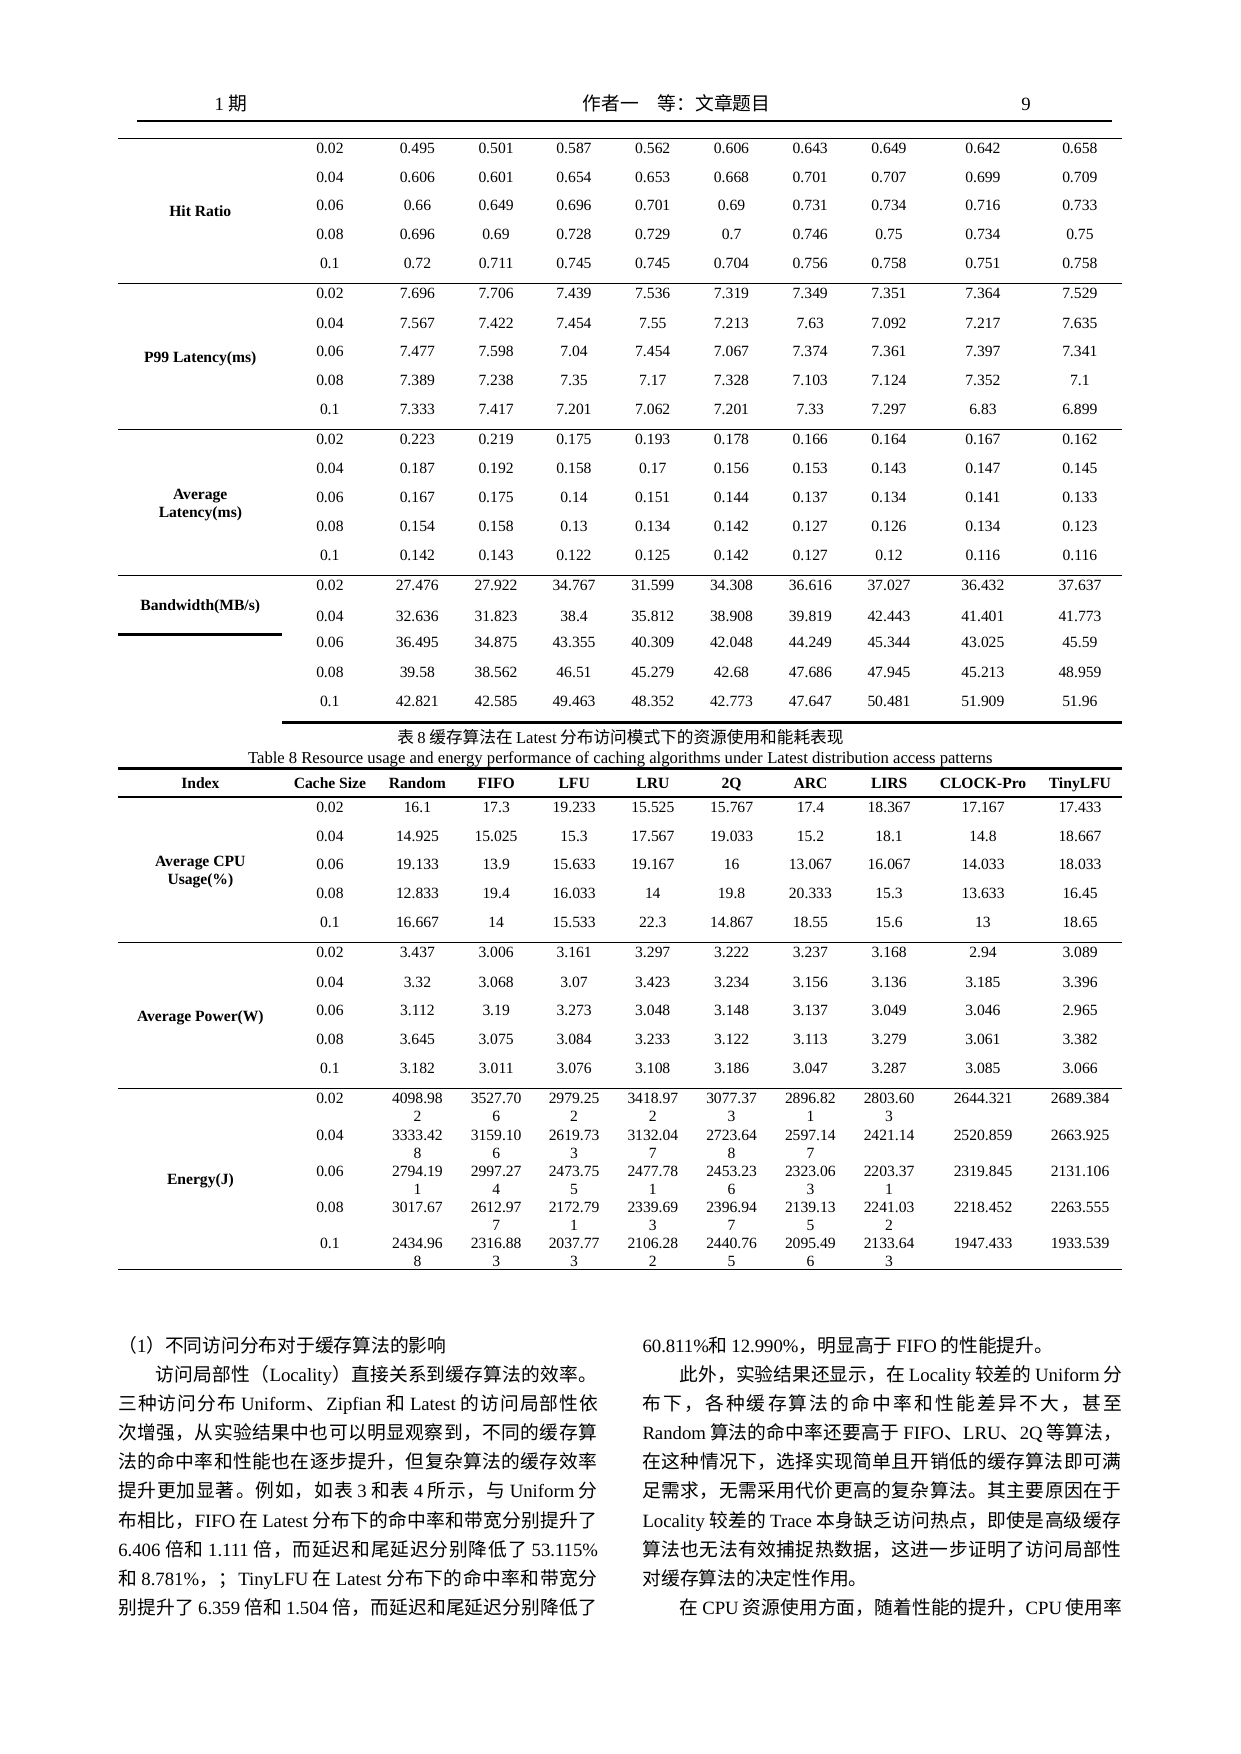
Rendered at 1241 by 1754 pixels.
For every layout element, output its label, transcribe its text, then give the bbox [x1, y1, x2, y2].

table_cell 2203.371 [850, 1162, 928, 1198]
table_cell 7.477 [377, 342, 457, 371]
table_cell 27.476 [377, 576, 457, 604]
table_cell 0.701 [771, 167, 849, 196]
table_cell Bandwidth(MB/s) [118, 576, 282, 633]
table_cell 45.344 [850, 633, 928, 662]
table_cell Average Latency(ms) [118, 430, 282, 575]
table_cell 0.642 [928, 139, 1037, 167]
table_cell 7.696 [377, 284, 457, 312]
table_cell 0.142 [692, 517, 771, 546]
table_cell 0.709 [1037, 167, 1122, 196]
table_cell 2689.384 [1038, 1089, 1122, 1125]
table_cell 0.04 [282, 167, 377, 196]
table_cell 0.178 [692, 430, 771, 458]
table_cell 46.51 [535, 663, 613, 692]
table_cell 0.162 [1037, 430, 1122, 458]
table_cell 35.812 [613, 604, 692, 633]
table_cell 48.959 [1037, 663, 1122, 692]
table_cell 0.711 [457, 254, 534, 283]
table_cell 45.213 [928, 663, 1037, 692]
table_cell 14 [457, 913, 534, 942]
table_cell 3.137 [771, 1001, 849, 1030]
table_cell 0.158 [457, 517, 534, 546]
table_cell 2997.274 [457, 1162, 534, 1198]
table_cell 2263.555 [1038, 1198, 1122, 1233]
table_cell 7.417 [457, 400, 534, 429]
table_cell 7.454 [613, 342, 692, 371]
table_cell 0.126 [850, 517, 928, 546]
table_cell 3.273 [535, 1001, 613, 1030]
table_cell 3.136 [850, 971, 928, 1001]
table_cell 0.17 [613, 458, 692, 487]
table_cell 2323.063 [771, 1162, 849, 1198]
table_cell 0.04 [282, 826, 377, 855]
table_cell 42.585 [457, 692, 534, 721]
table_cell 15.533 [535, 913, 613, 942]
table_cell 3017.67 [377, 1198, 457, 1233]
table_cell 3.423 [613, 971, 692, 1001]
table_cell 0.08 [282, 1030, 377, 1059]
table_cell 7.536 [613, 284, 692, 312]
table_cell 0.153 [771, 458, 849, 487]
table_cell 38.562 [457, 663, 534, 692]
table_cell 2316.883 [457, 1234, 534, 1269]
table_cell 3.068 [457, 971, 534, 1001]
table_cell 0.731 [771, 196, 849, 225]
table_cell 0.75 [1037, 225, 1122, 254]
table_cell 7.352 [928, 371, 1037, 400]
table_cell 19.8 [692, 884, 771, 913]
table_cell 7.35 [535, 371, 613, 400]
table_cell 0.1 [282, 1059, 377, 1088]
table_cell 0.707 [850, 167, 928, 196]
table_cell 0.125 [613, 546, 692, 575]
table_cell 27.922 [457, 576, 534, 604]
table_cell 0.08 [282, 884, 377, 913]
table_cell 18.667 [1038, 826, 1122, 855]
table_cell 0.141 [928, 488, 1037, 517]
table_cell 3.075 [457, 1030, 534, 1059]
table_cell 3.234 [692, 971, 771, 1001]
table_cell 0.134 [613, 517, 692, 546]
table_cell 2095.496 [771, 1234, 849, 1269]
table_cell 2619.733 [535, 1125, 613, 1162]
table_cell 2612.977 [457, 1198, 534, 1233]
table_cell 2172.791 [535, 1198, 613, 1233]
table_cell 2241.032 [850, 1198, 928, 1233]
text 访问局部性（Locality）直接关系到缓存算法的效率。三种访问分布Uniform、Zipfian和Latest的访问局部性依次增强，从实验结果中也可以明显观察到，不同的缓存算法的命中率和性能也在逐步提升，但复杂算法的缓存效率提升更加显著。例如，如表3和表4所示，与Uniform分布相比，FIFO在Latest分布下的命中率和带宽分别提升了6.406倍和1.111倍，而延迟和尾延迟分别降低了53.115%和8.781%，；TinyLFU在Latest分布下的命中率和带宽分别提升了6.359倍和1.504倍，而延迟和尾延迟分别降低了60.811%和12.990%，明显高于FIFO的性能提升。 [118, 1358, 598, 1620]
table_cell 0.696 [377, 225, 457, 254]
table_cell 0.562 [613, 139, 692, 167]
table_cell 2477.781 [613, 1162, 692, 1198]
table_cell 7.062 [613, 400, 692, 429]
table_cell 0.142 [692, 546, 771, 575]
table_header ARC [771, 770, 849, 796]
table_cell 0.654 [535, 167, 613, 196]
table_cell 0.143 [457, 546, 534, 575]
table_cell 7.439 [535, 284, 613, 312]
table_cell 13 [928, 913, 1037, 942]
table_cell 0.193 [613, 430, 692, 458]
table_cell 3.396 [1038, 971, 1122, 1001]
table_cell 0.06 [282, 196, 377, 225]
text 表8 缓存算法在Latest分布访问模式下的资源使用和能耗表现 [118, 724, 1122, 748]
table_cell 0.175 [457, 488, 534, 517]
table_cell 0.72 [377, 254, 457, 283]
table_cell 7.389 [377, 371, 457, 400]
table_cell 13.9 [457, 855, 534, 884]
table_cell 14.925 [377, 826, 457, 855]
table_cell 34.767 [535, 576, 613, 604]
table_cell 0.69 [457, 225, 534, 254]
table_cell 0.606 [692, 139, 771, 167]
table_cell 7.454 [535, 313, 613, 342]
table_cell 0.729 [613, 225, 692, 254]
table_cell 2.965 [1038, 1001, 1122, 1030]
table_cell 39.58 [377, 663, 457, 692]
table_cell 7.598 [457, 342, 534, 371]
table_cell 2794.191 [377, 1162, 457, 1198]
table_cell 7.55 [613, 313, 692, 342]
table_cell 19.033 [692, 826, 771, 855]
table_cell 0.06 [282, 855, 377, 884]
table_header 2Q [692, 770, 771, 796]
table_cell 14 [613, 884, 692, 913]
table_cell 0.746 [771, 225, 849, 254]
table_cell 15.3 [535, 826, 613, 855]
table_cell 3.066 [1038, 1059, 1122, 1088]
table_cell 12.833 [377, 884, 457, 913]
list 不同访问分布对于缓存算法的影响 [118, 1329, 598, 1358]
table_cell 2131.106 [1038, 1162, 1122, 1198]
table_cell 7.201 [535, 400, 613, 429]
table_cell 0.02 [282, 430, 377, 458]
table_cell 7.706 [457, 284, 534, 312]
table_cell 2421.14 [850, 1125, 928, 1162]
table_cell 15.767 [692, 798, 771, 826]
table_cell 47.945 [850, 663, 928, 692]
table_cell 37.027 [850, 576, 928, 604]
table_cell 0.733 [1037, 196, 1122, 225]
table_cell 0.04 [282, 971, 377, 1001]
table_cell 3.046 [928, 1001, 1037, 1030]
table_cell 2434.968 [377, 1234, 457, 1269]
table_cell 2473.755 [535, 1162, 613, 1198]
table_cell 0.1 [282, 913, 377, 942]
table_cell 0.122 [535, 546, 613, 575]
table_cell 19.167 [613, 855, 692, 884]
table_cell 31.599 [613, 576, 692, 604]
table_header Index [118, 770, 282, 796]
table_cell 45.279 [613, 663, 692, 692]
table_header LRU [613, 770, 692, 796]
table_cell 2440.765 [692, 1234, 771, 1269]
table_cell 0.606 [377, 167, 457, 196]
table_cell 15.025 [457, 826, 534, 855]
table_cell 7.374 [771, 342, 849, 371]
table_cell 7.201 [692, 400, 771, 429]
table_cell 18.65 [1038, 913, 1122, 942]
table_cell 0.151 [613, 488, 692, 517]
table_cell 3.237 [771, 943, 849, 971]
table_cell 3418.972 [613, 1089, 692, 1125]
table_cell 2396.947 [692, 1198, 771, 1233]
table_cell 16.033 [535, 884, 613, 913]
table_cell 7.422 [457, 313, 534, 342]
table_cell 0.653 [613, 167, 692, 196]
table_cell 1947.433 [928, 1234, 1037, 1269]
table_cell 31.823 [457, 604, 534, 633]
table_cell 3.645 [377, 1030, 457, 1059]
table_cell 0.1 [282, 254, 377, 283]
table_cell 0.06 [282, 342, 377, 371]
table_cell 3077.373 [692, 1089, 771, 1125]
table_cell 0.1 [282, 1234, 377, 1269]
table_cell 3.182 [377, 1059, 457, 1088]
table_cell 14.867 [692, 913, 771, 942]
table_cell 2803.603 [850, 1089, 928, 1125]
table_cell 7.217 [928, 313, 1037, 342]
table_cell 41.401 [928, 604, 1037, 633]
table_cell 3.185 [928, 971, 1037, 1001]
table_cell 0.175 [535, 430, 613, 458]
table_cell 6.899 [1037, 400, 1122, 429]
table_cell 0.758 [1037, 254, 1122, 283]
table_cell 3527.706 [457, 1089, 534, 1125]
table_cell 3.07 [535, 971, 613, 1001]
table_cell 3.006 [457, 943, 534, 971]
table_cell 19.4 [457, 884, 534, 913]
table_cell 3.049 [850, 1001, 928, 1030]
table_cell 34.308 [692, 576, 771, 604]
table_cell 0.137 [771, 488, 849, 517]
table_cell 2218.452 [928, 1198, 1037, 1233]
table_cell 42.443 [850, 604, 928, 633]
table_cell 0.495 [377, 139, 457, 167]
table_cell 41.773 [1037, 604, 1122, 633]
table_cell 0.1 [282, 546, 377, 575]
table_cell 3.233 [613, 1030, 692, 1059]
table_cell 0.116 [1037, 546, 1122, 575]
table_cell 14.033 [928, 855, 1037, 884]
table_cell 7.567 [377, 313, 457, 342]
table_cell 0.02 [282, 943, 377, 971]
table_cell 40.309 [613, 633, 692, 662]
table_cell 0.06 [282, 1001, 377, 1030]
table_cell 2037.773 [535, 1234, 613, 1269]
table_cell 0.147 [928, 458, 1037, 487]
table_header CLOCK-Pro [928, 770, 1037, 796]
table_cell P99 Latency(ms) [118, 284, 282, 429]
table_cell 7.213 [692, 313, 771, 342]
table_cell 7.333 [377, 400, 457, 429]
table_cell 7.17 [613, 371, 692, 400]
table_cell 0.701 [613, 196, 692, 225]
table_cell 2339.693 [613, 1198, 692, 1233]
table_cell 7.319 [692, 284, 771, 312]
table_cell 18.1 [850, 826, 928, 855]
table_cell 0.649 [457, 196, 534, 225]
table_cell 4098.982 [377, 1089, 457, 1125]
table_cell 0.167 [928, 430, 1037, 458]
table_cell 43.025 [928, 633, 1037, 662]
table_cell 0.06 [282, 633, 377, 662]
table_cell 0.04 [282, 458, 377, 487]
table_cell 7.297 [850, 400, 928, 429]
table_cell 7.04 [535, 342, 613, 371]
table_cell 3.148 [692, 1001, 771, 1030]
table_cell 42.048 [692, 633, 771, 662]
table_cell 2453.236 [692, 1162, 771, 1198]
table_cell 2644.321 [928, 1089, 1037, 1125]
table_cell 0.728 [535, 225, 613, 254]
table_cell 0.156 [692, 458, 771, 487]
table_cell 0.716 [928, 196, 1037, 225]
table_cell 36.432 [928, 576, 1037, 604]
table_cell 0.134 [850, 488, 928, 517]
table_cell 3.084 [535, 1030, 613, 1059]
table_cell Hit Ratio [118, 139, 282, 283]
table_cell 2106.282 [613, 1234, 692, 1269]
table_cell 3.076 [535, 1059, 613, 1088]
table_cell 14.8 [928, 826, 1037, 855]
text 此外，实验结果还显示，在Locality较差的Uniform分布下，各种缓存算法的命中率和性能差异不大，甚至Random算法的命中率还要高于FIFO、LRU、2Q等算法，在这种情况下，选择实现简单且开销低的缓存算法即可满足需求，无需采用代价更高的复杂算法。其主要原因在于Locality较差的Trace本身缺乏访问热点，即使是高级缓存算法也无法有效捕捉热数据，这进一步证明了访问局部性对缓存算法的决定性作用。 [642, 1358, 1122, 1591]
table_cell 17.3 [457, 798, 534, 826]
table_cell 19.133 [377, 855, 457, 884]
table_cell 22.3 [613, 913, 692, 942]
table_cell 44.249 [771, 633, 849, 662]
table_cell 2139.135 [771, 1198, 849, 1233]
table_cell 3132.047 [613, 1125, 692, 1162]
table_cell 2979.252 [535, 1089, 613, 1125]
table_cell 15.6 [850, 913, 928, 942]
table_cell 3.108 [613, 1059, 692, 1088]
table_cell 0.123 [1037, 517, 1122, 546]
table_cell 36.495 [377, 633, 457, 662]
table_cell 0.142 [377, 546, 457, 575]
table_cell 16 [692, 855, 771, 884]
table_cell 7.529 [1037, 284, 1122, 312]
table_cell 0.04 [282, 1125, 377, 1162]
table_cell 0.745 [613, 254, 692, 283]
table_cell 51.96 [1037, 692, 1122, 721]
table_cell 3159.106 [457, 1125, 534, 1162]
table_cell 0.69 [692, 196, 771, 225]
table_cell 2597.147 [771, 1125, 849, 1162]
table_cell 3.156 [771, 971, 849, 1001]
table_cell 0.587 [535, 139, 613, 167]
table_cell 0.751 [928, 254, 1037, 283]
table_cell 0.06 [282, 488, 377, 517]
table_cell 0.116 [928, 546, 1037, 575]
table_cell 42.821 [377, 692, 457, 721]
table_cell 0.756 [771, 254, 849, 283]
table_cell 0.02 [282, 139, 377, 167]
table_cell 3.112 [377, 1001, 457, 1030]
table_header Cache Size [282, 770, 377, 796]
table_cell 0.04 [282, 604, 377, 633]
table_cell 0.08 [282, 371, 377, 400]
table_header Random [377, 770, 457, 796]
table_cell 0.02 [282, 284, 377, 312]
table_cell 16.667 [377, 913, 457, 942]
table_cell 2.94 [928, 943, 1037, 971]
table_cell 0.158 [535, 458, 613, 487]
table_cell 7.397 [928, 342, 1037, 371]
table_cell 0.02 [282, 576, 377, 604]
table_cell 15.525 [613, 798, 692, 826]
table_cell 42.68 [692, 663, 771, 692]
table_cell 16.45 [1038, 884, 1122, 913]
table_cell 0.04 [282, 313, 377, 342]
table_cell 3.32 [377, 971, 457, 1001]
table_cell 42.773 [692, 692, 771, 721]
table_cell 0.154 [377, 517, 457, 546]
table_cell 16.067 [850, 855, 928, 884]
table_cell 7.341 [1037, 342, 1122, 371]
table_cell 19.233 [535, 798, 613, 826]
table_cell 36.616 [771, 576, 849, 604]
table_cell 3.297 [613, 943, 692, 971]
table_cell 15.2 [771, 826, 849, 855]
table_cell 3.287 [850, 1059, 928, 1088]
table_cell 0.14 [535, 488, 613, 517]
table_cell 13.067 [771, 855, 849, 884]
table_cell 0.601 [457, 167, 534, 196]
table_cell 3.186 [692, 1059, 771, 1088]
table_cell 3.011 [457, 1059, 534, 1088]
table_cell 17.4 [771, 798, 849, 826]
table_cell 7.103 [771, 371, 849, 400]
table_cell 15.633 [535, 855, 613, 884]
table_cell 7.635 [1037, 313, 1122, 342]
table_cell 3.085 [928, 1059, 1037, 1088]
table_cell 0.219 [457, 430, 534, 458]
table_cell 17.567 [613, 826, 692, 855]
table_cell 38.908 [692, 604, 771, 633]
table_cell 32.636 [377, 604, 457, 633]
table_cell 2896.821 [771, 1089, 849, 1125]
table_cell 0.127 [771, 517, 849, 546]
table_cell 50.481 [850, 692, 928, 721]
table_cell 0.734 [850, 196, 928, 225]
table_cell 0.699 [928, 167, 1037, 196]
table_cell 3.382 [1038, 1030, 1122, 1059]
table_cell 2723.648 [692, 1125, 771, 1162]
table_cell 7.351 [850, 284, 928, 312]
table_header FIFO [457, 770, 534, 796]
table_cell 3.047 [771, 1059, 849, 1088]
table_cell 13.633 [928, 884, 1037, 913]
table_cell 6.83 [928, 400, 1037, 429]
table_cell 17.433 [1038, 798, 1122, 826]
table_header LFU [535, 770, 613, 796]
table_cell 48.352 [613, 692, 692, 721]
table_cell 7.238 [457, 371, 534, 400]
table_cell 0.1 [282, 692, 377, 721]
table_cell 47.686 [771, 663, 849, 692]
table_cell 51.909 [928, 692, 1037, 721]
table_cell 2319.845 [928, 1162, 1037, 1198]
table_cell 0.144 [692, 488, 771, 517]
table_cell 0.08 [282, 663, 377, 692]
table_cell 0.13 [535, 517, 613, 546]
table_cell 38.4 [535, 604, 613, 633]
table_cell 0.734 [928, 225, 1037, 254]
table_cell 0.166 [771, 430, 849, 458]
table_cell 3.168 [850, 943, 928, 971]
table_cell 0.758 [850, 254, 928, 283]
table_cell 7.1 [1037, 371, 1122, 400]
table_cell 18.55 [771, 913, 849, 942]
table_cell 3.279 [850, 1030, 928, 1059]
table_cell 7.328 [692, 371, 771, 400]
table_cell 3.161 [535, 943, 613, 971]
table_cell 0.12 [850, 546, 928, 575]
table_cell 20.333 [771, 884, 849, 913]
table_cell 18.033 [1038, 855, 1122, 884]
table_cell 17.167 [928, 798, 1037, 826]
table_header TinyLFU [1038, 770, 1122, 796]
table_cell 0.02 [282, 1089, 377, 1125]
table_cell 7.364 [928, 284, 1037, 312]
table_cell 2520.859 [928, 1125, 1037, 1162]
table_cell 0.704 [692, 254, 771, 283]
table_cell 3.437 [377, 943, 457, 971]
table_cell 0.223 [377, 430, 457, 458]
table_cell 0.66 [377, 196, 457, 225]
table_cell 0.127 [771, 546, 849, 575]
table_cell 0.696 [535, 196, 613, 225]
table_cell 7.63 [771, 313, 849, 342]
table_cell 43.355 [535, 633, 613, 662]
table_cell 3.061 [928, 1030, 1037, 1059]
table_cell 0.164 [850, 430, 928, 458]
text Table 8 Resource usage and energy performance of caching algorithms under Latest distribution access patterns [118, 748, 1122, 767]
table_cell 0.7 [692, 225, 771, 254]
table_cell 37.637 [1037, 576, 1122, 604]
table_cell 15.3 [850, 884, 928, 913]
table_cell 0.167 [377, 488, 457, 517]
table_cell 39.819 [771, 604, 849, 633]
table_cell 18.367 [850, 798, 928, 826]
table_cell 0.192 [457, 458, 534, 487]
table_cell 49.463 [535, 692, 613, 721]
table_cell Average CPU Usage(%) [118, 798, 282, 942]
table_cell 2663.925 [1038, 1125, 1122, 1162]
table_cell 3.048 [613, 1001, 692, 1030]
table_cell 2133.643 [850, 1234, 928, 1269]
table_cell 3.122 [692, 1030, 771, 1059]
table_header LIRS [850, 770, 928, 796]
table_cell 0.1 [282, 400, 377, 429]
table_cell 0.501 [457, 139, 534, 167]
table_cell 7.361 [850, 342, 928, 371]
table_cell 7.33 [771, 400, 849, 429]
table_cell 1933.539 [1038, 1234, 1122, 1269]
table_cell 0.658 [1037, 139, 1122, 167]
table_cell 0.649 [850, 139, 928, 167]
table_cell Average Power(W) [118, 943, 282, 1088]
table_cell 0.745 [535, 254, 613, 283]
table_cell 3.113 [771, 1030, 849, 1059]
table_cell 0.133 [1037, 488, 1122, 517]
table_cell 16.1 [377, 798, 457, 826]
table_cell 0.143 [850, 458, 928, 487]
table_cell 3.222 [692, 943, 771, 971]
table_cell 3.19 [457, 1001, 534, 1030]
table_cell 3333.428 [377, 1125, 457, 1162]
table_cell 0.08 [282, 1198, 377, 1233]
table_cell 3.089 [1038, 943, 1122, 971]
table_cell 0.134 [928, 517, 1037, 546]
table_cell 0.145 [1037, 458, 1122, 487]
table_cell 7.067 [692, 342, 771, 371]
table_cell 45.59 [1037, 633, 1122, 662]
table_cell 0.75 [850, 225, 928, 254]
table_cell 0.02 [282, 798, 377, 826]
table_cell 34.875 [457, 633, 534, 662]
table_cell 47.647 [771, 692, 849, 721]
table_cell Energy(J) [118, 1089, 282, 1269]
table_cell 0.08 [282, 517, 377, 546]
table_cell 7.124 [850, 371, 928, 400]
table_cell 0.668 [692, 167, 771, 196]
table_cell 0.08 [282, 225, 377, 254]
table_cell 0.187 [377, 458, 457, 487]
table_cell 0.643 [771, 139, 849, 167]
table_cell 7.092 [850, 313, 928, 342]
table_cell 7.349 [771, 284, 849, 312]
table_cell 0.06 [282, 1162, 377, 1198]
